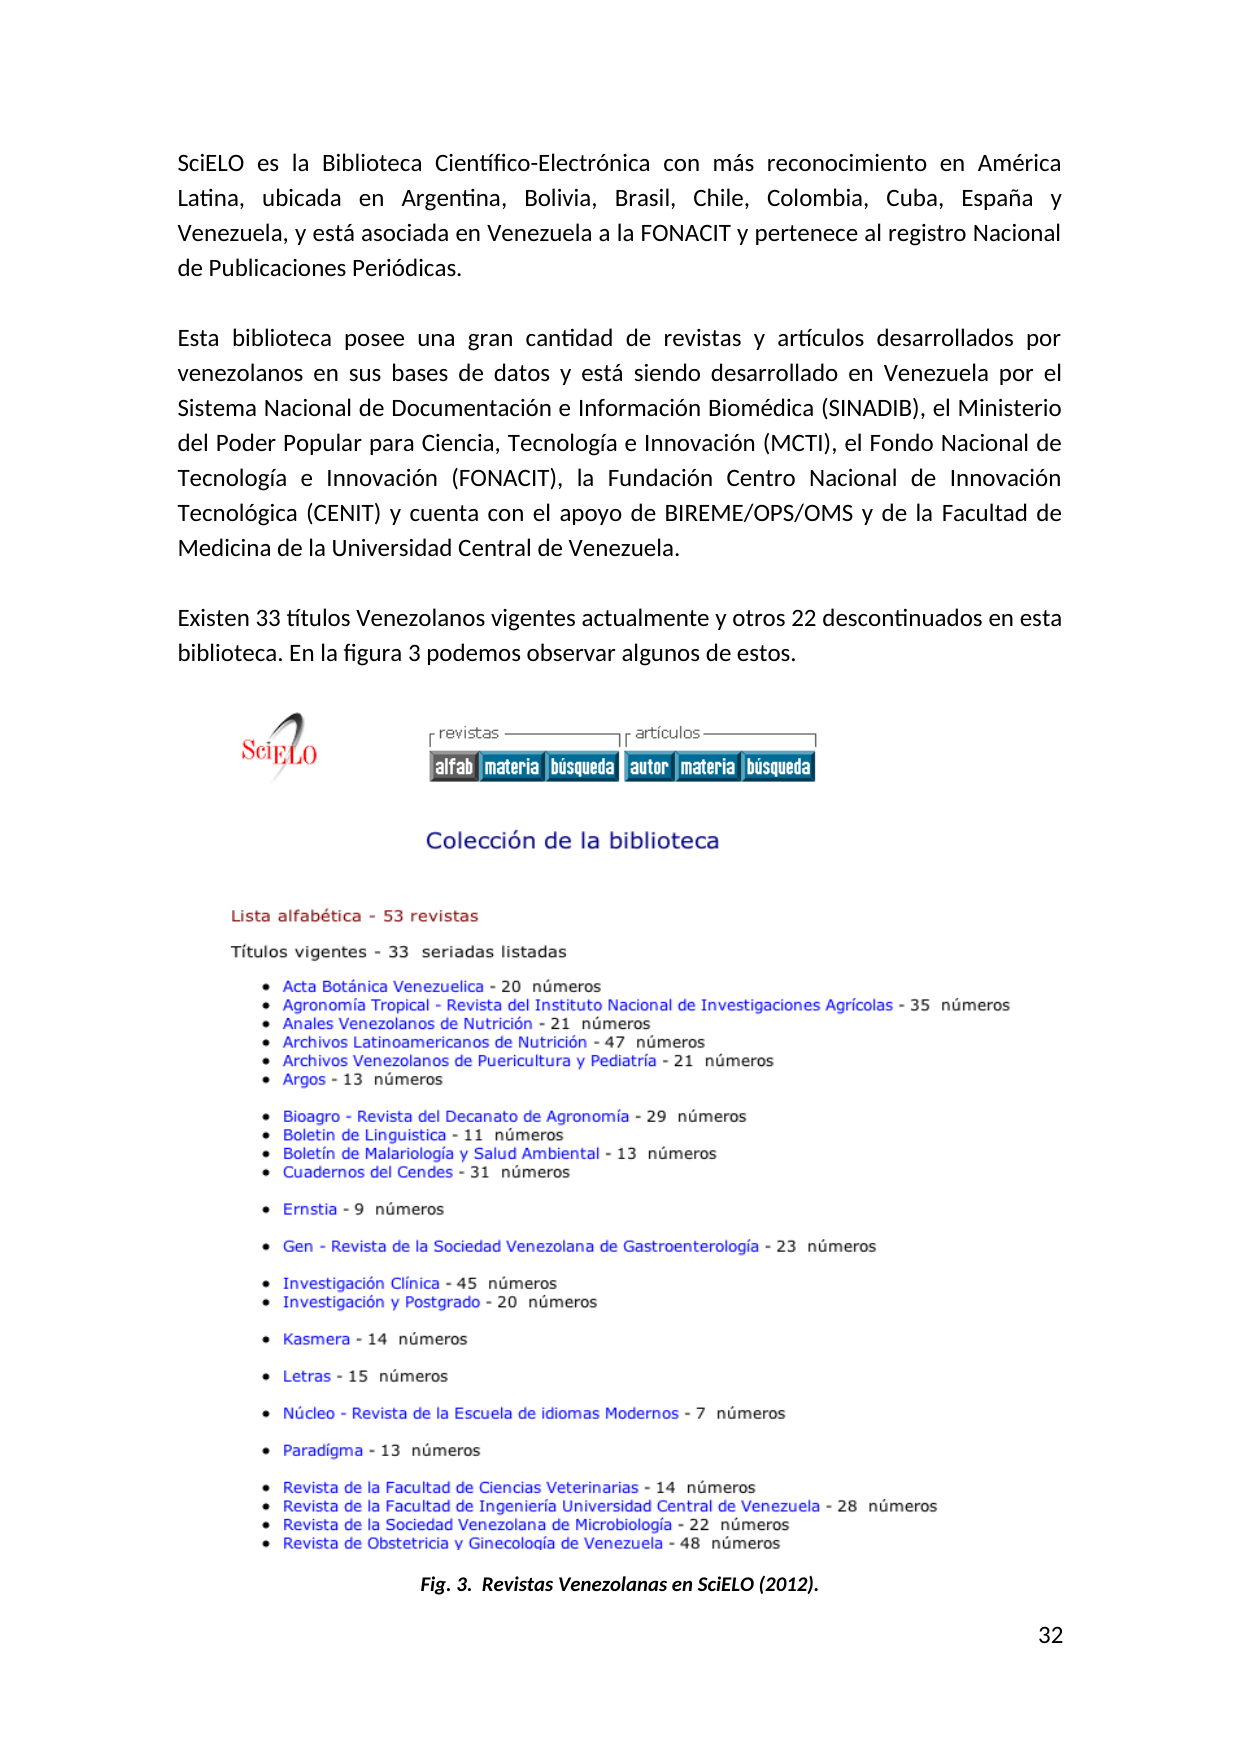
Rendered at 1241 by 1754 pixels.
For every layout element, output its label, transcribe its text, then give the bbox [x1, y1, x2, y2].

text Fig. 3. Revistas Venezolanas en SciELO (2012). [177, 1571, 1063, 1596]
text Esta biblioteca posee una gran cantidad de revistas y artículos desarrollados por venezolanos en sus bases de datos y está siendo desarrollado en Venezuela por el Sistema Nacional de Documentación e Información Biomédica (SINADIB), el Ministerio del Poder Popular para Ciencia, Tecnología e Innovación (MCTI), el Fondo Nacional de Tecnología e Innovación (FONACIT), la Fundación Centro Nacional de Innovación Tecnológica (CENIT) y cuenta con el apoyo de BIREME/OPS/OMS y de la Facultad de Medicina de la Universidad Central de Venezuela. [177, 323, 1063, 563]
text SciELO es la Biblioteca Científico-Electrónica con más reconocimiento en América Latina, ubicada en Argentina, Bolivia, Brasil, Chile, Colombia, Cuba, España y Venezuela, y está asociada en Venezuela a la FONACIT y pertenece al registro Nacional de Publicaciones Periódicas. [177, 148, 1063, 283]
text Existen 33 títulos Venezolanos vigentes actualmente y otros 22 descontinuados en esta biblioteca. En la figura 3 podemos observar algunos de estos. [177, 603, 1063, 668]
picture [197, 710, 1080, 1550]
